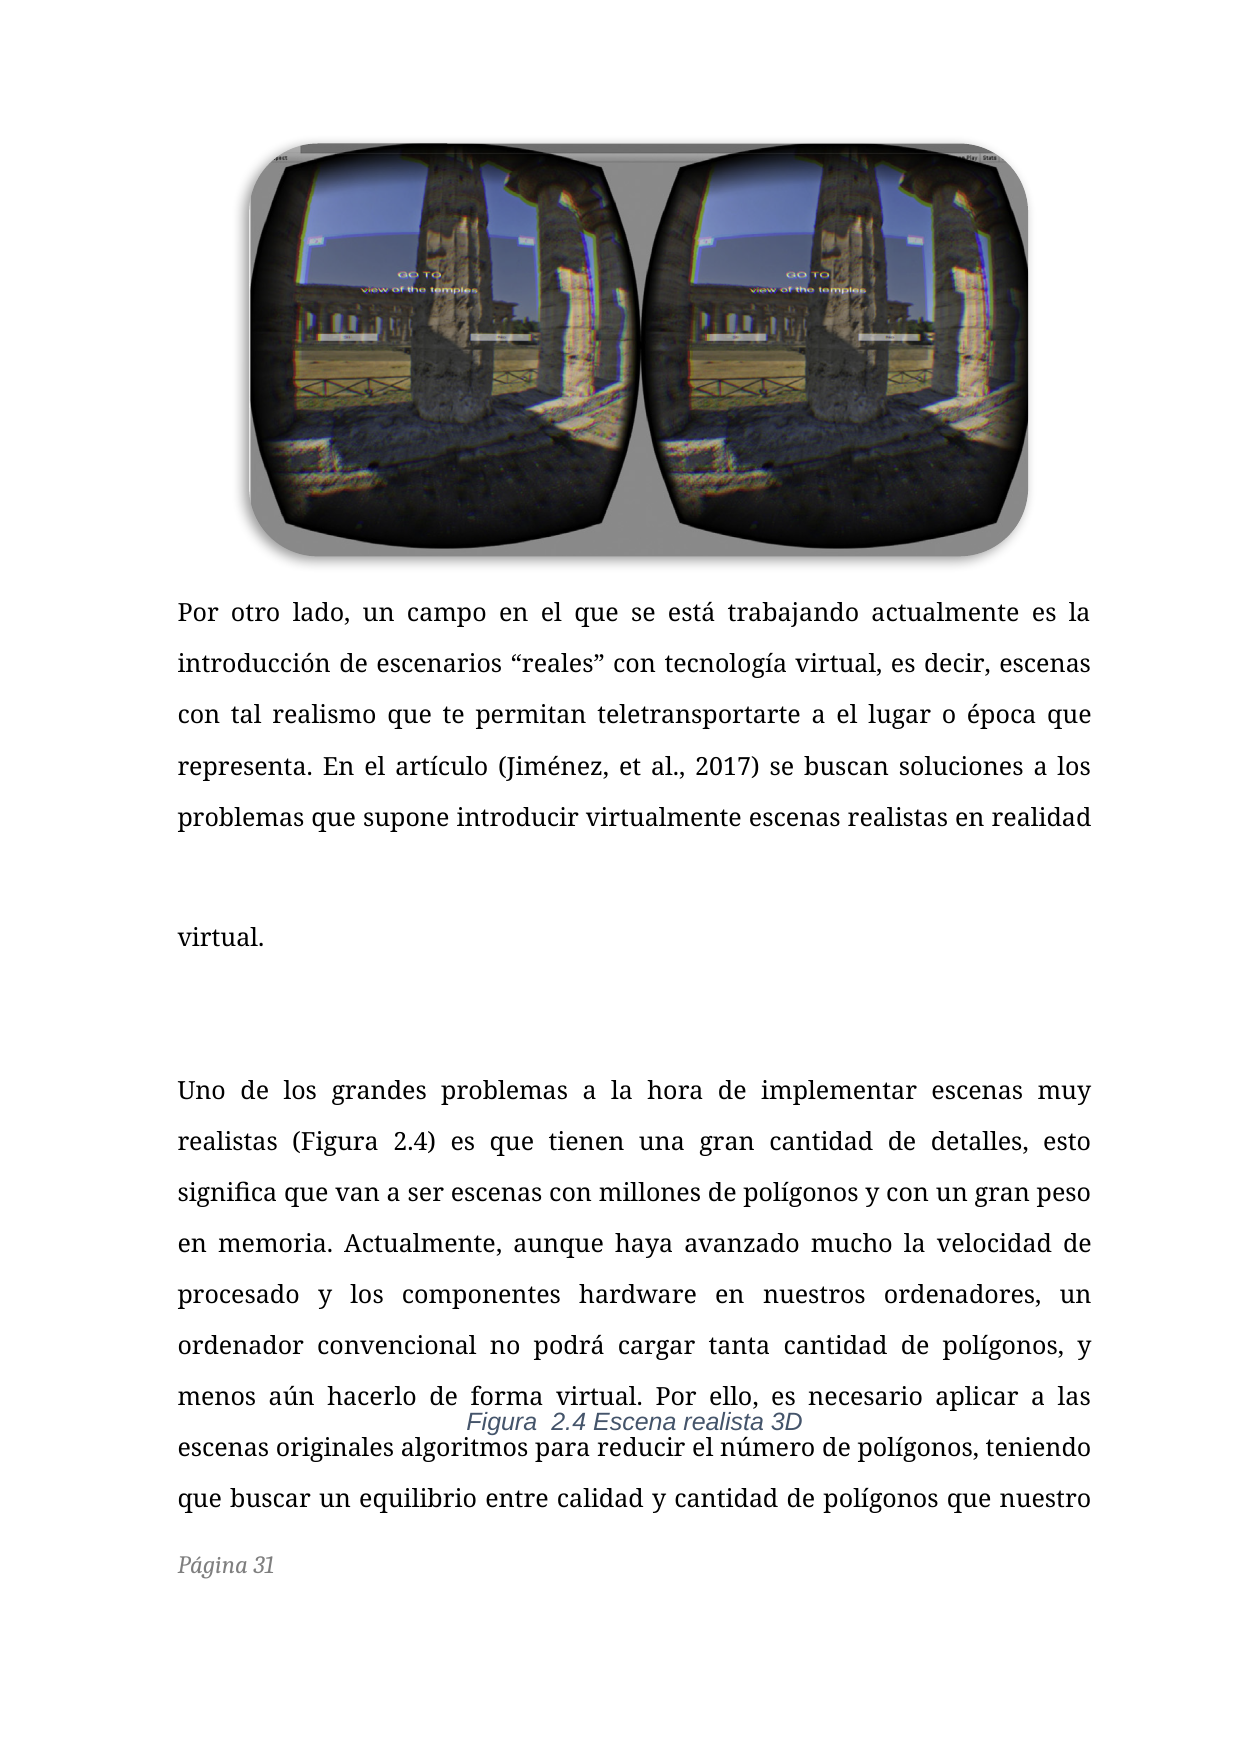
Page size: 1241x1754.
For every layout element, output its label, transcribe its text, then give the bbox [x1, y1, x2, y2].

picture [249, 143, 1029, 557]
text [177, 1072, 1092, 1515]
